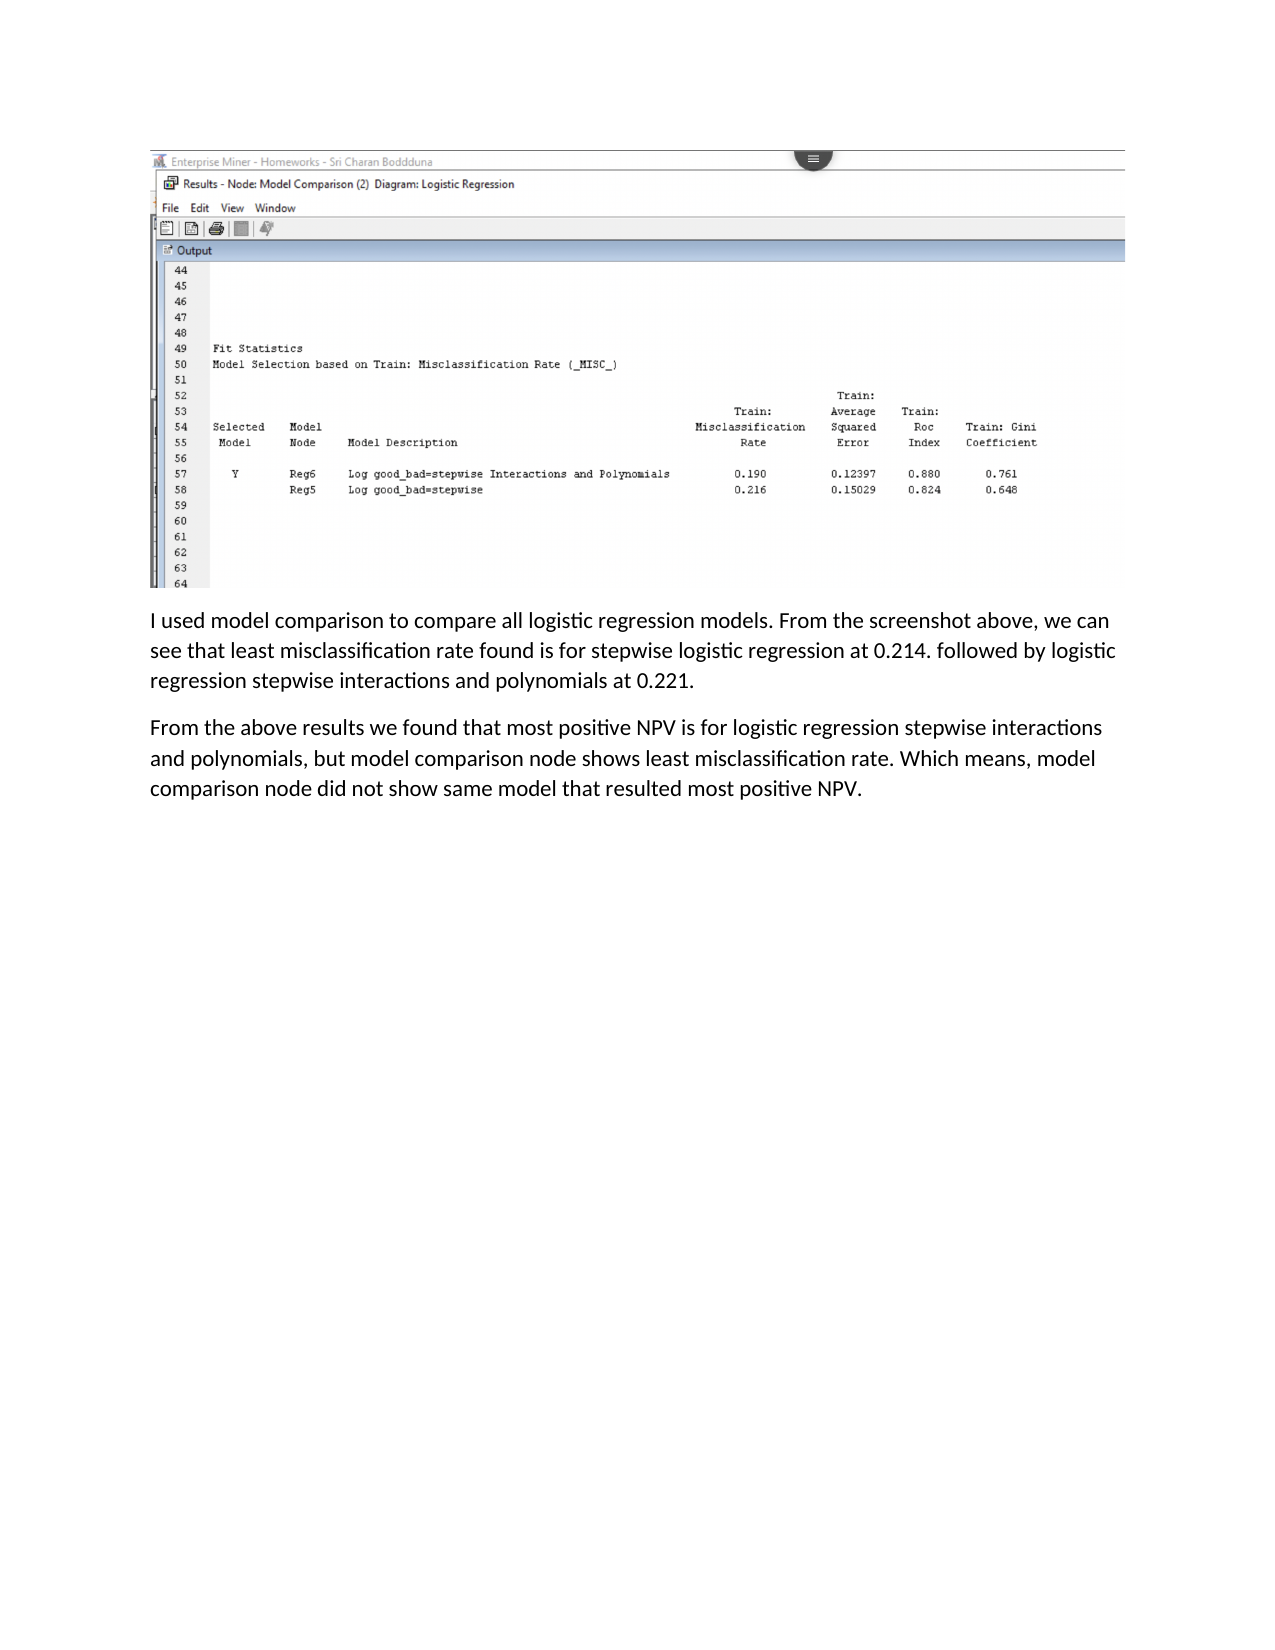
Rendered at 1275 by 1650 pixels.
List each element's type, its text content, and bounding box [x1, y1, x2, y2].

text From the above results we found that most positive NPV is for logistic regression stepwise interactions and polynomials, but model comparison node shows least misclassification rate. Which means, model comparison node did not show same model that resulted most positive NPV. [150, 713, 1125, 802]
text I used model comparison to compare all logistic regression models. From the screenshot above, we can see that least misclassification rate found is for stepwise logistic regression at 0.214. followed by logistic regression stepwise interactions and polynomials at 0.221. [150, 606, 1125, 695]
picture [150, 150, 1125, 588]
